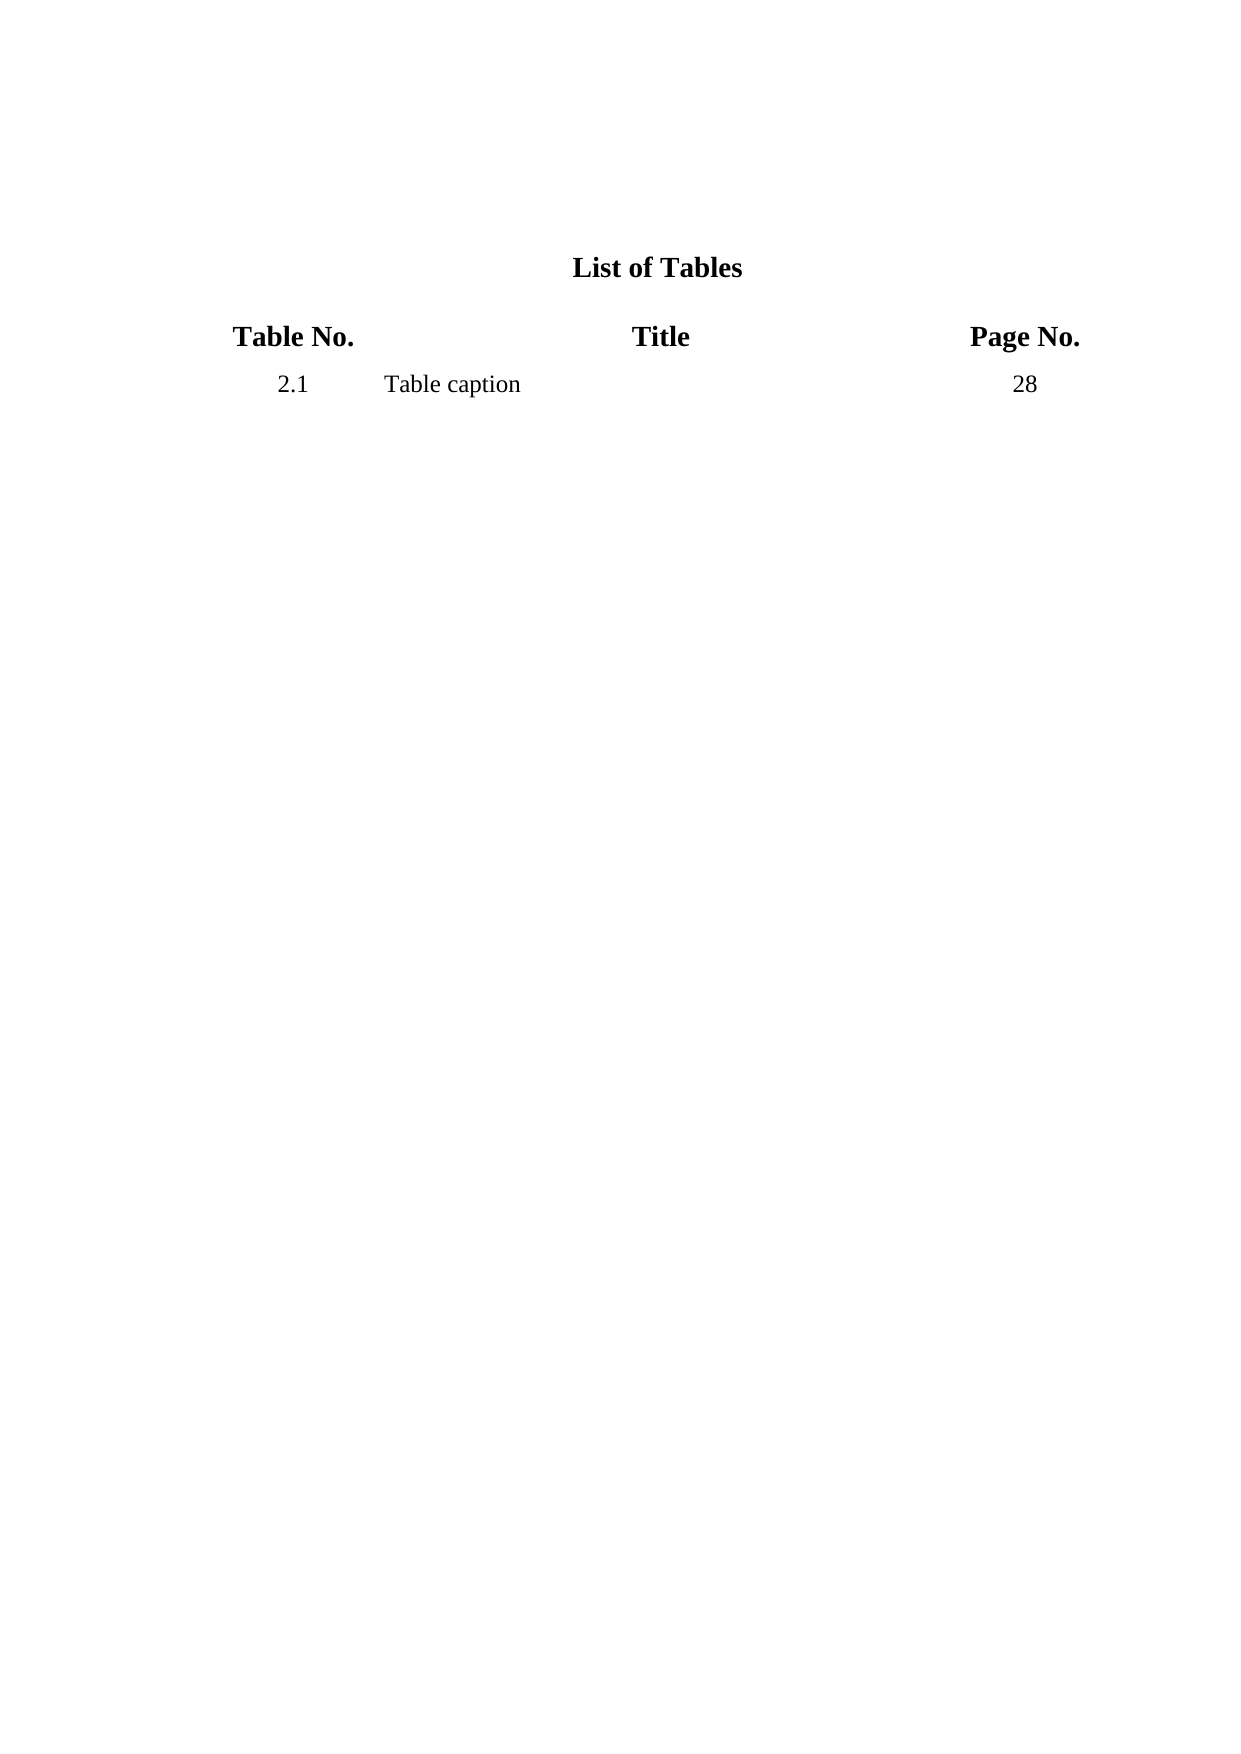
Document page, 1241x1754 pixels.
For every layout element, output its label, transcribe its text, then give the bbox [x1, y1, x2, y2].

text 2.1 Table caption 28 [277, 369, 1103, 398]
text Table No. Title Page No. [210, 319, 1103, 353]
subtitle List of Tables [212, 250, 1103, 284]
